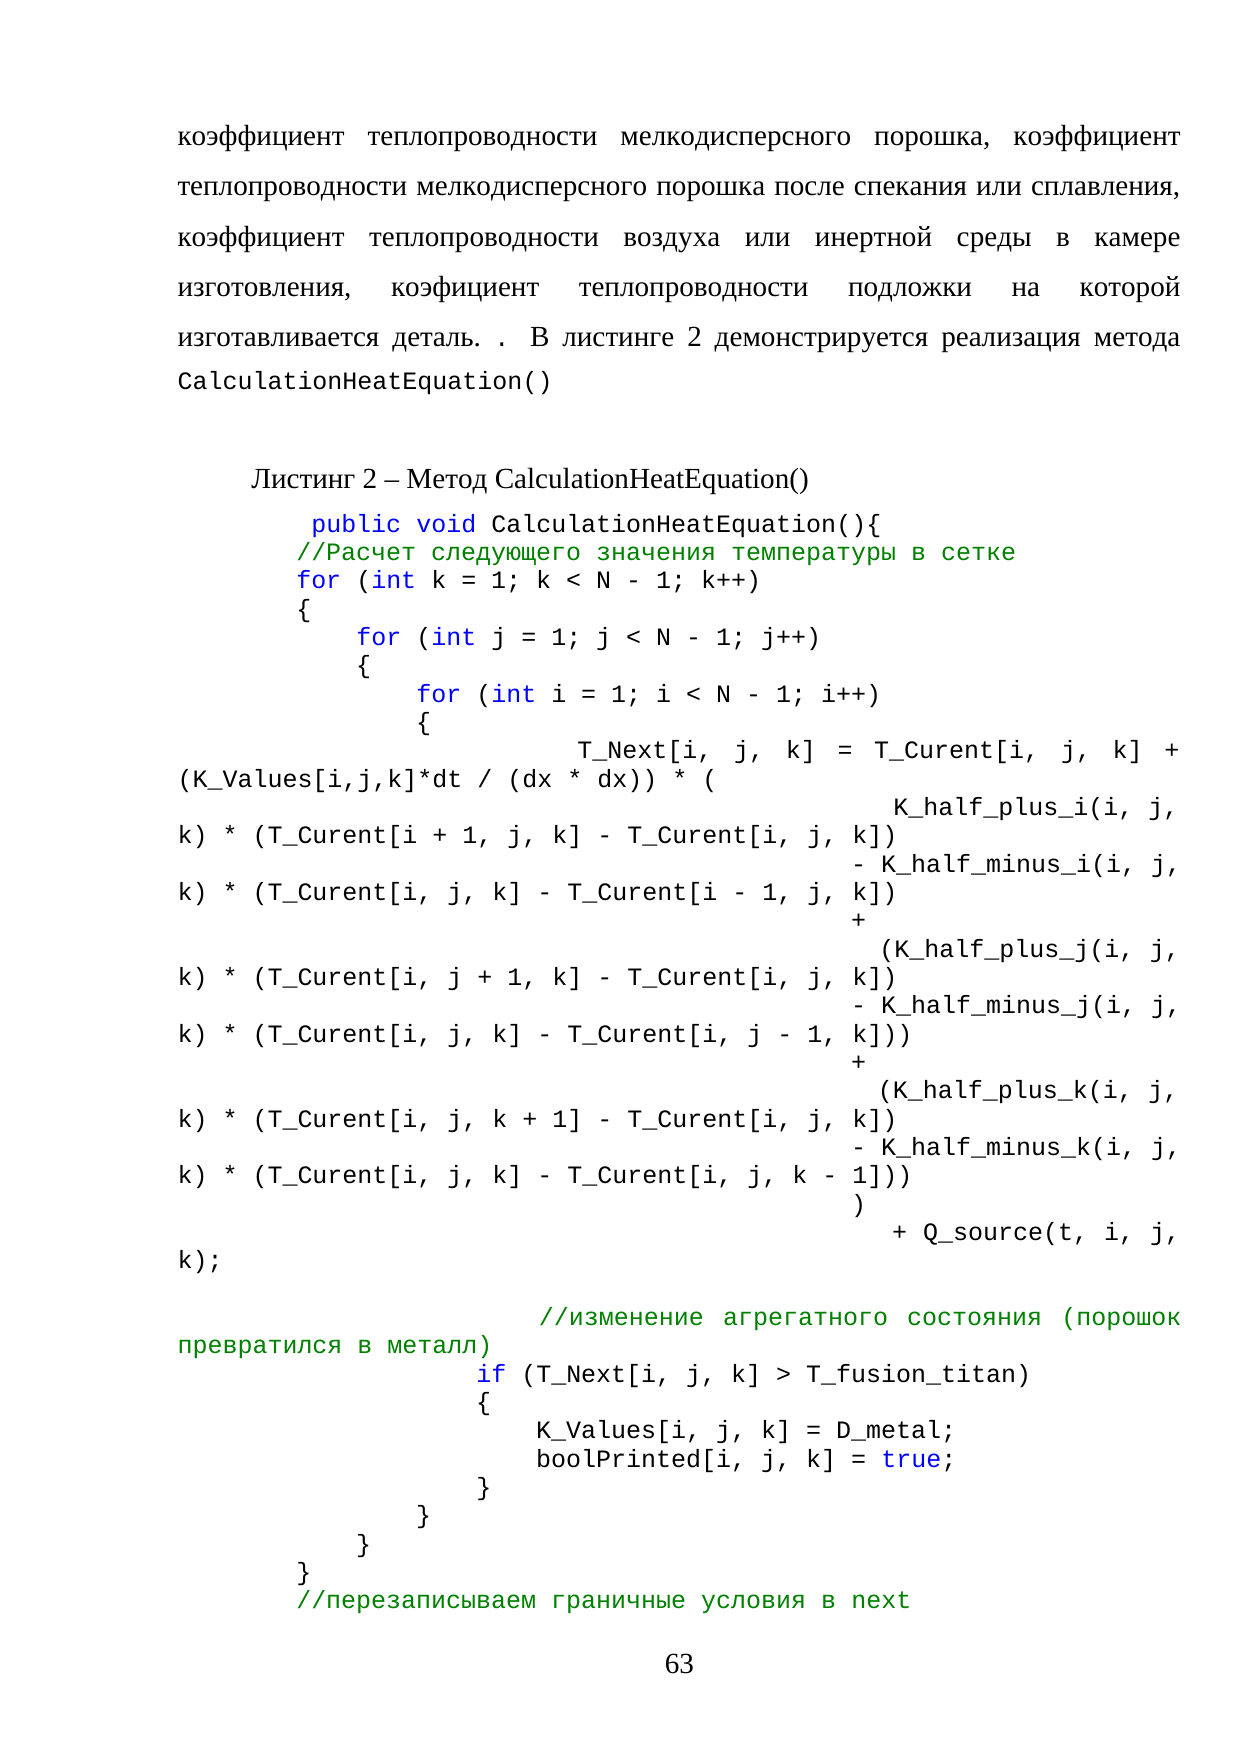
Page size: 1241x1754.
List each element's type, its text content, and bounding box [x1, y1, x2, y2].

text - K_half_minus_i(i, j, k) * (T_Curent[i, j, k] - T_Curent[i - 1, j, k]) [177, 851, 1181, 908]
text + [177, 908, 1181, 936]
text K_half_plus_i(i, j, k) * (T_Curent[i + 1, j, k] - T_Curent[i, j, k]) [177, 795, 1181, 851]
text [177, 118, 1181, 397]
text ) [177, 1191, 1181, 1220]
text - K_half_minus_k(i, j, k) * (T_Curent[i, j, k] - T_Curent[i, j, k - 1])) [177, 1135, 1181, 1191]
text T_Next[i, j, k] = T_Curent[i, j, k] + (K_Values[i,j,k]*dt / (dx * dx)) * ( [177, 738, 1181, 795]
text } [177, 1503, 1181, 1531]
text for (int i = 1; i < N - 1; i++) [177, 681, 1181, 710]
text for (int j = 1; j < N - 1; j++) [177, 625, 1181, 653]
text K_Values[i, j, k] = D_metal; [177, 1418, 1181, 1446]
text (K_half_plus_j(i, j, k) * (T_Curent[i, j + 1, k] - T_Curent[i, j, k]) [177, 936, 1181, 993]
text } [177, 1475, 1181, 1503]
text public void CalculationHeatEquation(){ [177, 511, 1181, 540]
text if (T_Next[i, j, k] > T_fusion_titan) [177, 1361, 1181, 1390]
text //перезаписываем граничные условия в next [177, 1588, 1181, 1616]
text { [177, 596, 1181, 625]
text for (int k = 1; k < N - 1; k++) [177, 568, 1181, 596]
text - K_half_minus_j(i, j, k) * (T_Curent[i, j, k] - T_Curent[i, j - 1, k])) [177, 993, 1181, 1050]
text { [177, 1390, 1181, 1418]
text { [177, 653, 1181, 681]
text { [177, 710, 1181, 738]
text //изменение агрегатного состояния (порошок превратился в металл) [177, 1305, 1181, 1361]
text + [177, 1050, 1181, 1078]
text boolPrinted[i, j, k] = true; [177, 1446, 1181, 1475]
text Листинг 2 – Метод CalculationHeatEquation() [177, 461, 1181, 495]
text } [177, 1531, 1181, 1560]
text + Q_source(t, i, j, k); [177, 1220, 1181, 1276]
text (K_half_plus_k(i, j, k) * (T_Curent[i, j, k + 1] - T_Curent[i, j, k]) [177, 1078, 1181, 1135]
text } [177, 1560, 1181, 1588]
text //Расчет следующего значения температуры в сетке [177, 540, 1181, 568]
